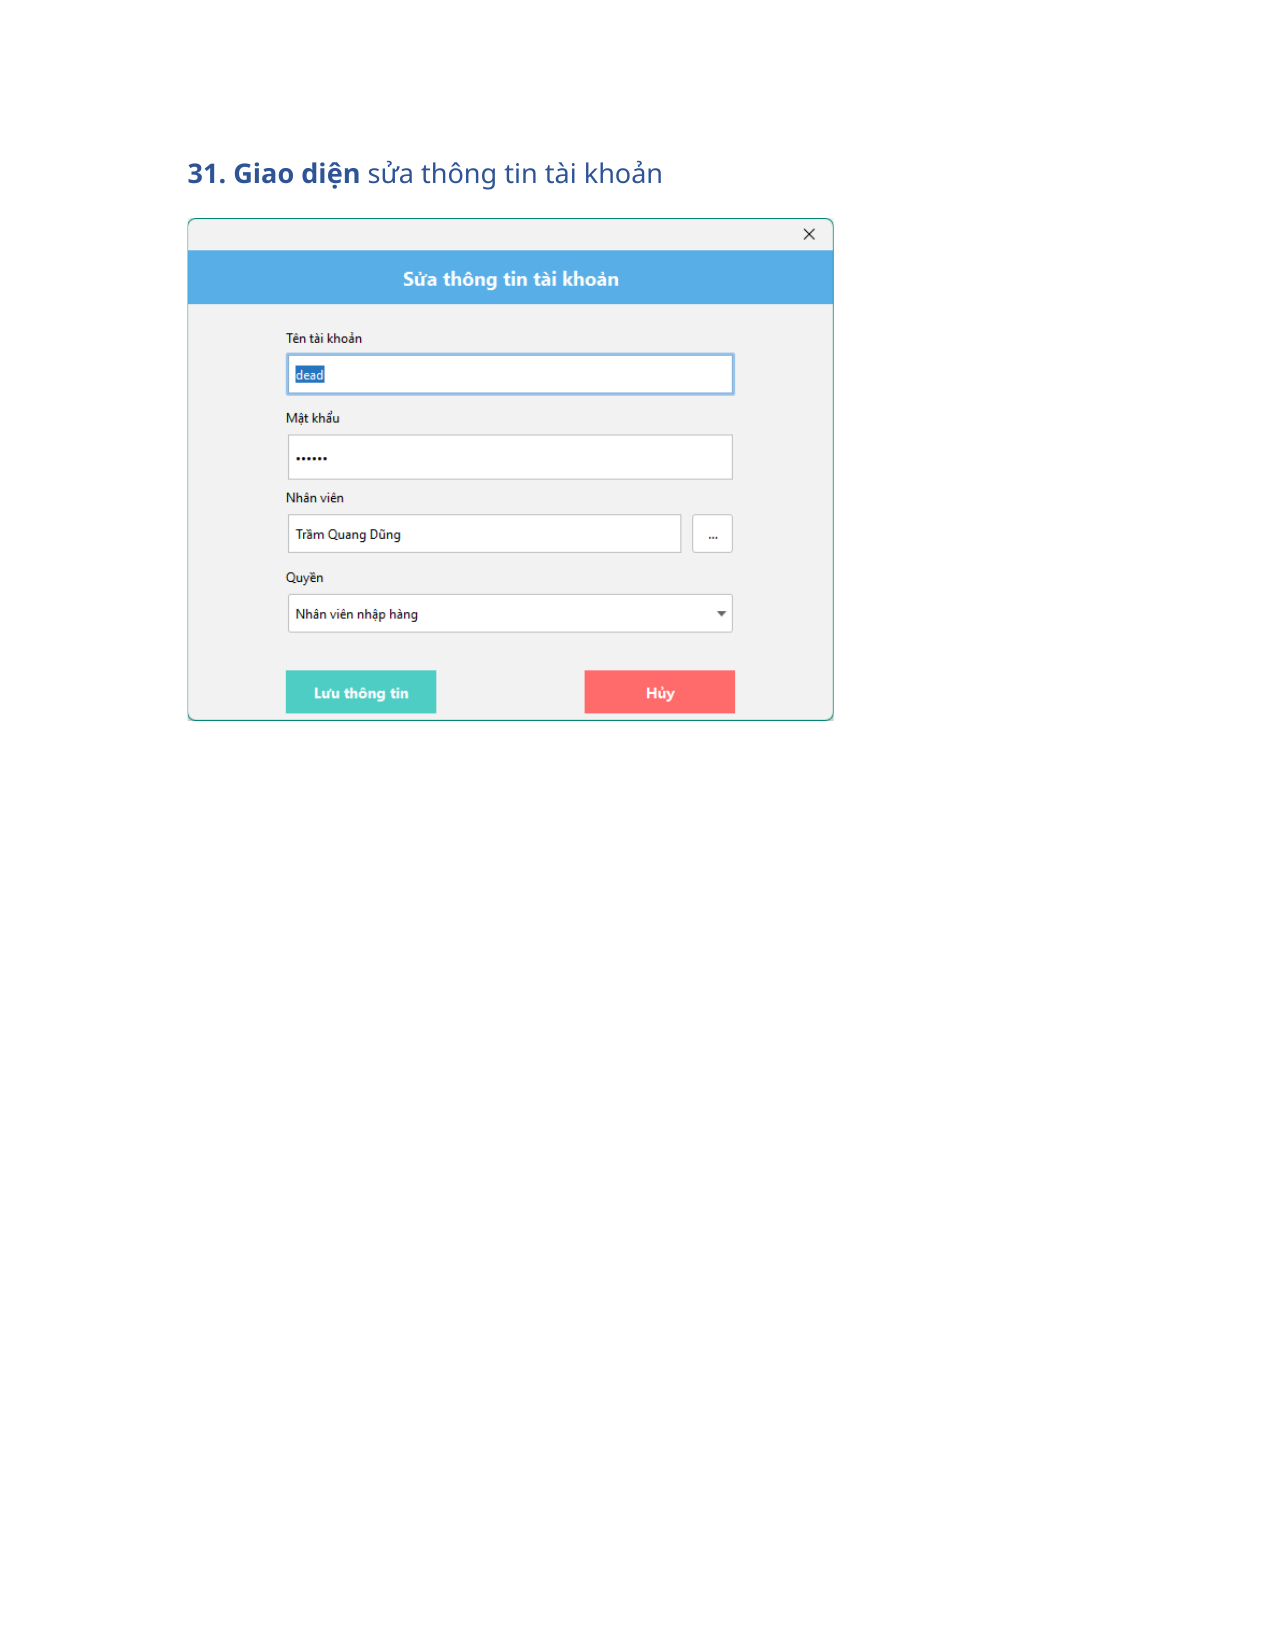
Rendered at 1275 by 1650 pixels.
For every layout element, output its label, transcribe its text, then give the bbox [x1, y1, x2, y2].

subtitle 31. Giao diện sửa thông tin tài khoản [187, 154, 1125, 191]
picture [187, 218, 834, 721]
